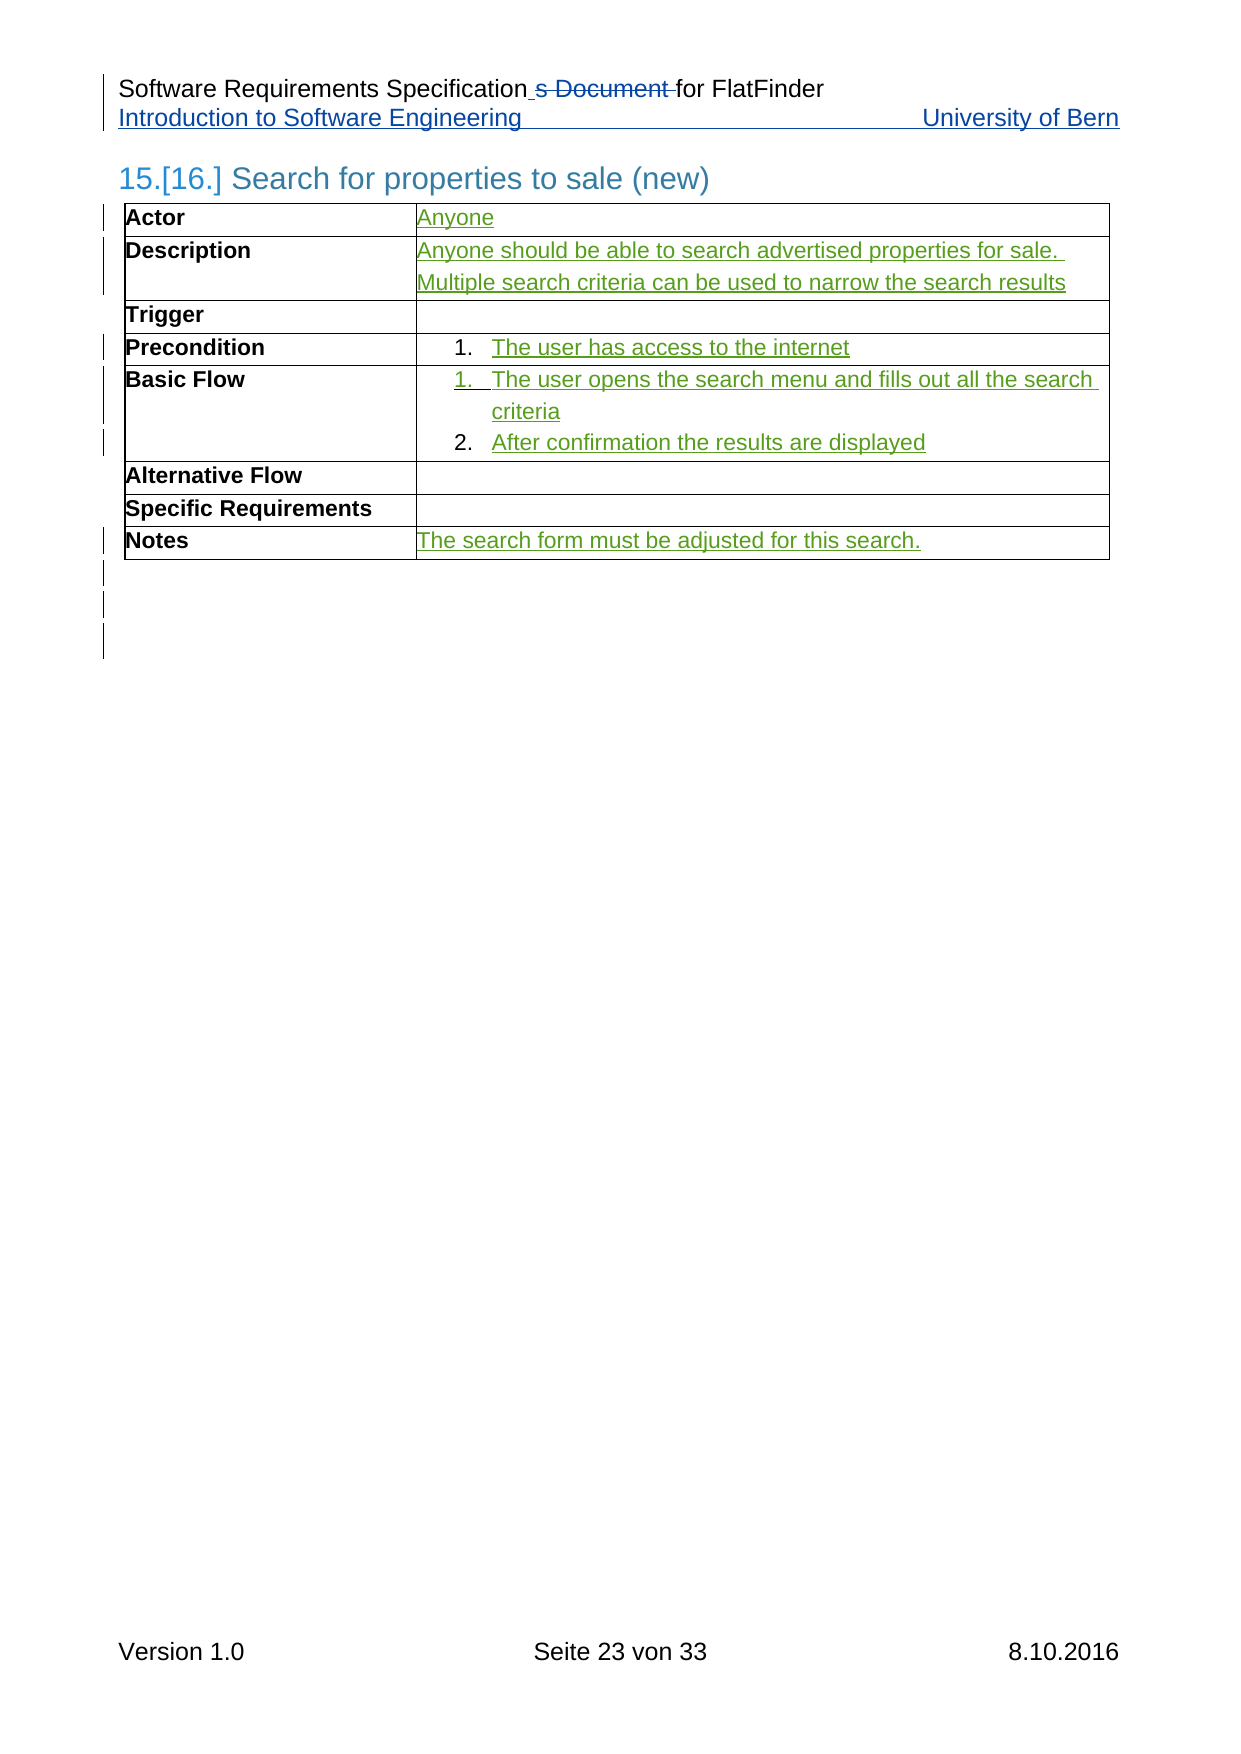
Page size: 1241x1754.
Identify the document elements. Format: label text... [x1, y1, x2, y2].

table_cell Description [126, 237, 416, 300]
table_cell Specific Requirements [126, 495, 416, 526]
table_cell Precondition [126, 334, 416, 365]
table_cell Trigger [126, 301, 416, 333]
table_cell Alternative Flow [126, 462, 416, 493]
table_cell [417, 301, 1109, 333]
subtitle Search for properties to sale (new) [118, 160, 1122, 196]
table_cell [417, 462, 1109, 493]
table_cell [417, 527, 1109, 559]
table_cell [417, 334, 1109, 365]
table_cell [417, 495, 1109, 526]
table_cell [417, 366, 1109, 461]
table_cell [417, 237, 1109, 300]
table_header Actor [126, 204, 416, 236]
table_header [417, 204, 1109, 236]
table_cell Basic Flow [126, 366, 416, 461]
table_cell Notes [126, 527, 416, 559]
